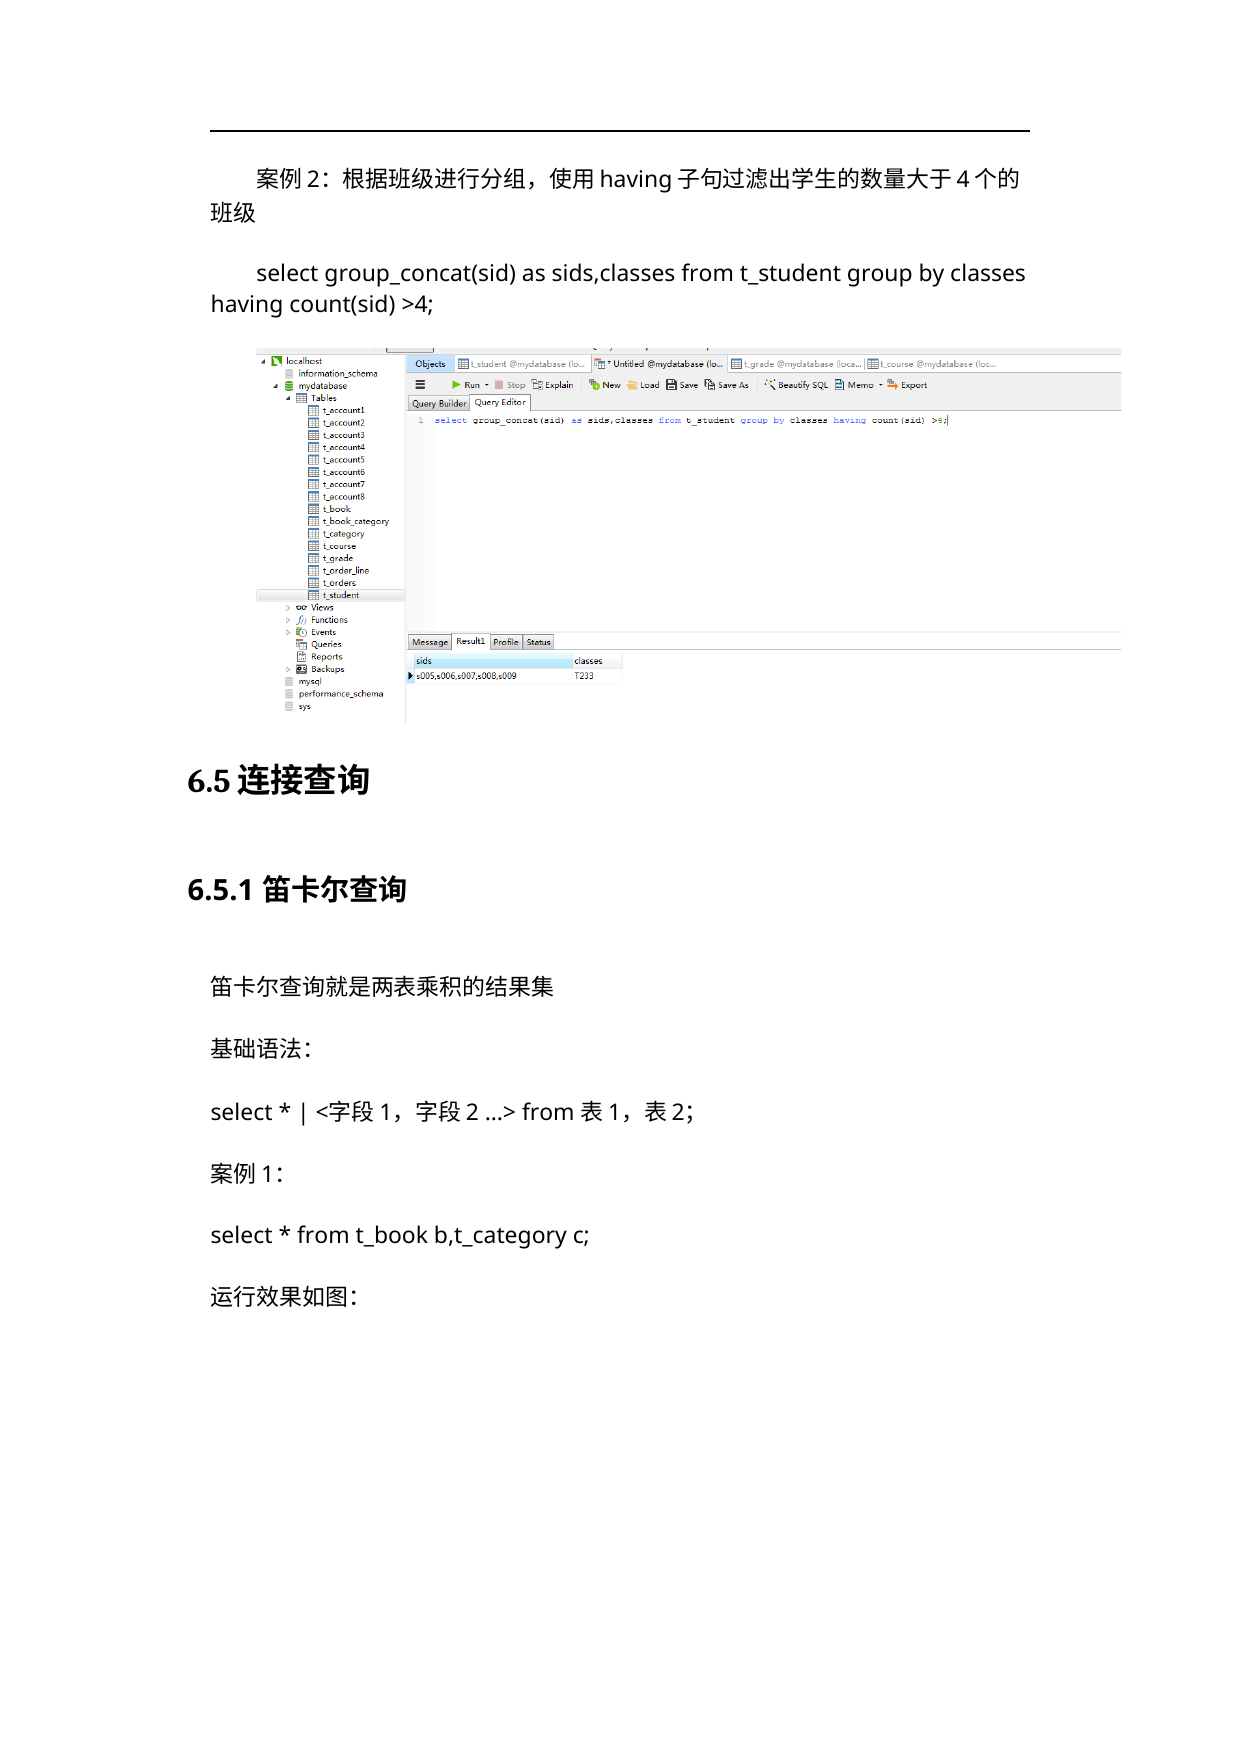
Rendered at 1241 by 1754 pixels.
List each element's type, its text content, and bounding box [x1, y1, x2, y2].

subtitle 6.5.1 笛卡尔查询 [187, 866, 1030, 909]
list select group_concat(sid) as sids,classes from t_student group by classes having count(sid) >4; [210, 257, 1030, 319]
text 基础语法： [210, 1031, 1030, 1064]
picture [256, 348, 1122, 725]
text 运行效果如图： [210, 1279, 1030, 1312]
list 案例2：根据班级进行分组，使用having子句过滤出学生的数量大于4个的班级 [210, 161, 1030, 228]
text 笛卡尔查询就是两表乘积的结果集 [210, 969, 1030, 1002]
subtitle 6.5连接查询 [187, 754, 1030, 802]
text select * | <字段1，字段2 …> from 表1，表2； [210, 1093, 1030, 1127]
text 案例1： [210, 1156, 1030, 1189]
text select * from t_book b,t_category c; [210, 1218, 1030, 1250]
